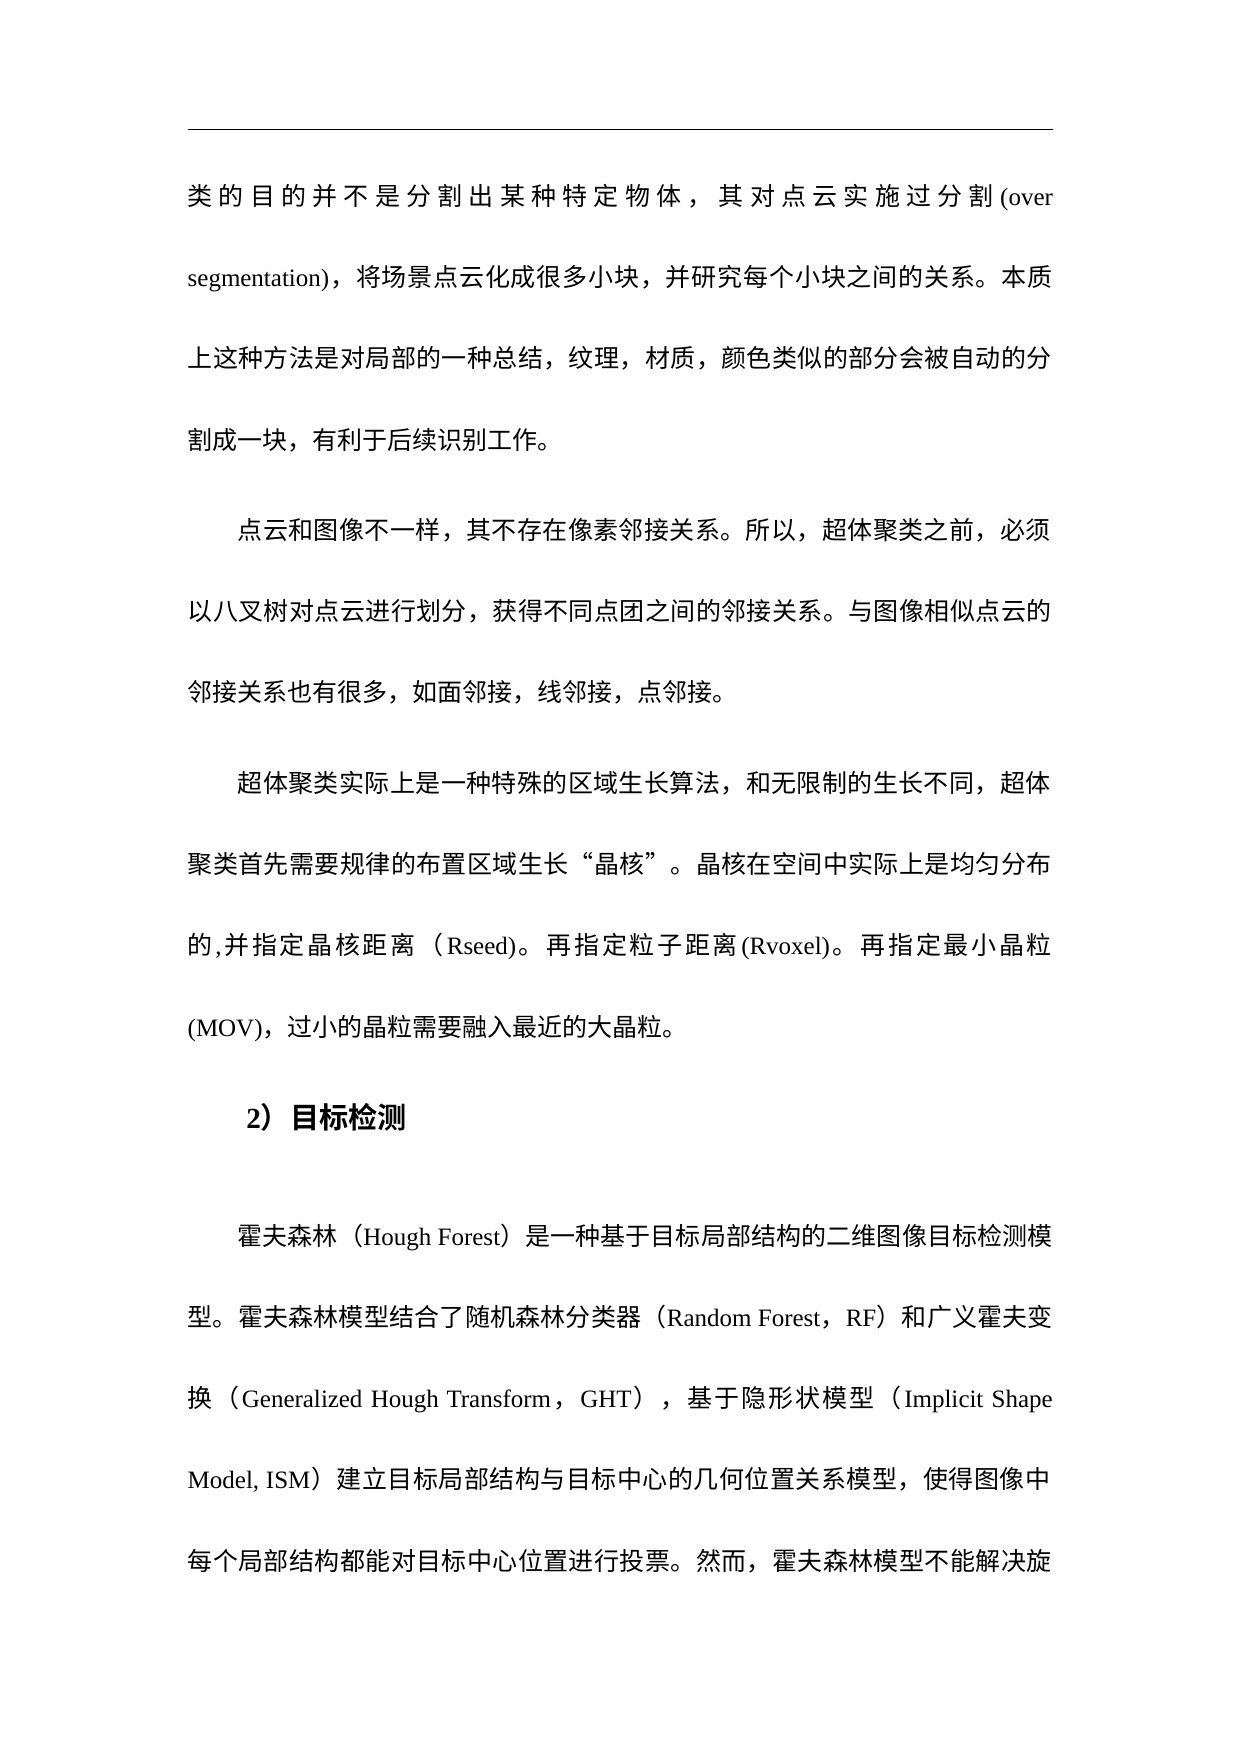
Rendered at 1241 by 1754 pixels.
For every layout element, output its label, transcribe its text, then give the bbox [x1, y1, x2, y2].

text 点云和图像不一样，其不存在像素邻接关系。所以，超体聚类之前，必须以八叉树对点云进行划分，获得不同点团之间的邻接关系。与图像相似点云的邻接关系也有很多，如面邻接，线邻接，点邻接。 [187, 496, 1053, 723]
text 超体聚类实际上是一种特殊的区域生长算法，和无限制的生长不同，超体聚类首先需要规律的布置区域生长“晶核”。晶核在空间中实际上是均匀分布的,并指定晶核距离（Rseed)。再指定粒子距离(Rvoxel)。再指定最小晶粒(MOV)，过小的晶粒需要融入最近的大晶粒。 [187, 749, 1053, 1058]
subtitle 2）目标检测 [187, 1083, 1053, 1148]
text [187, 1202, 1053, 1592]
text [187, 162, 1053, 471]
